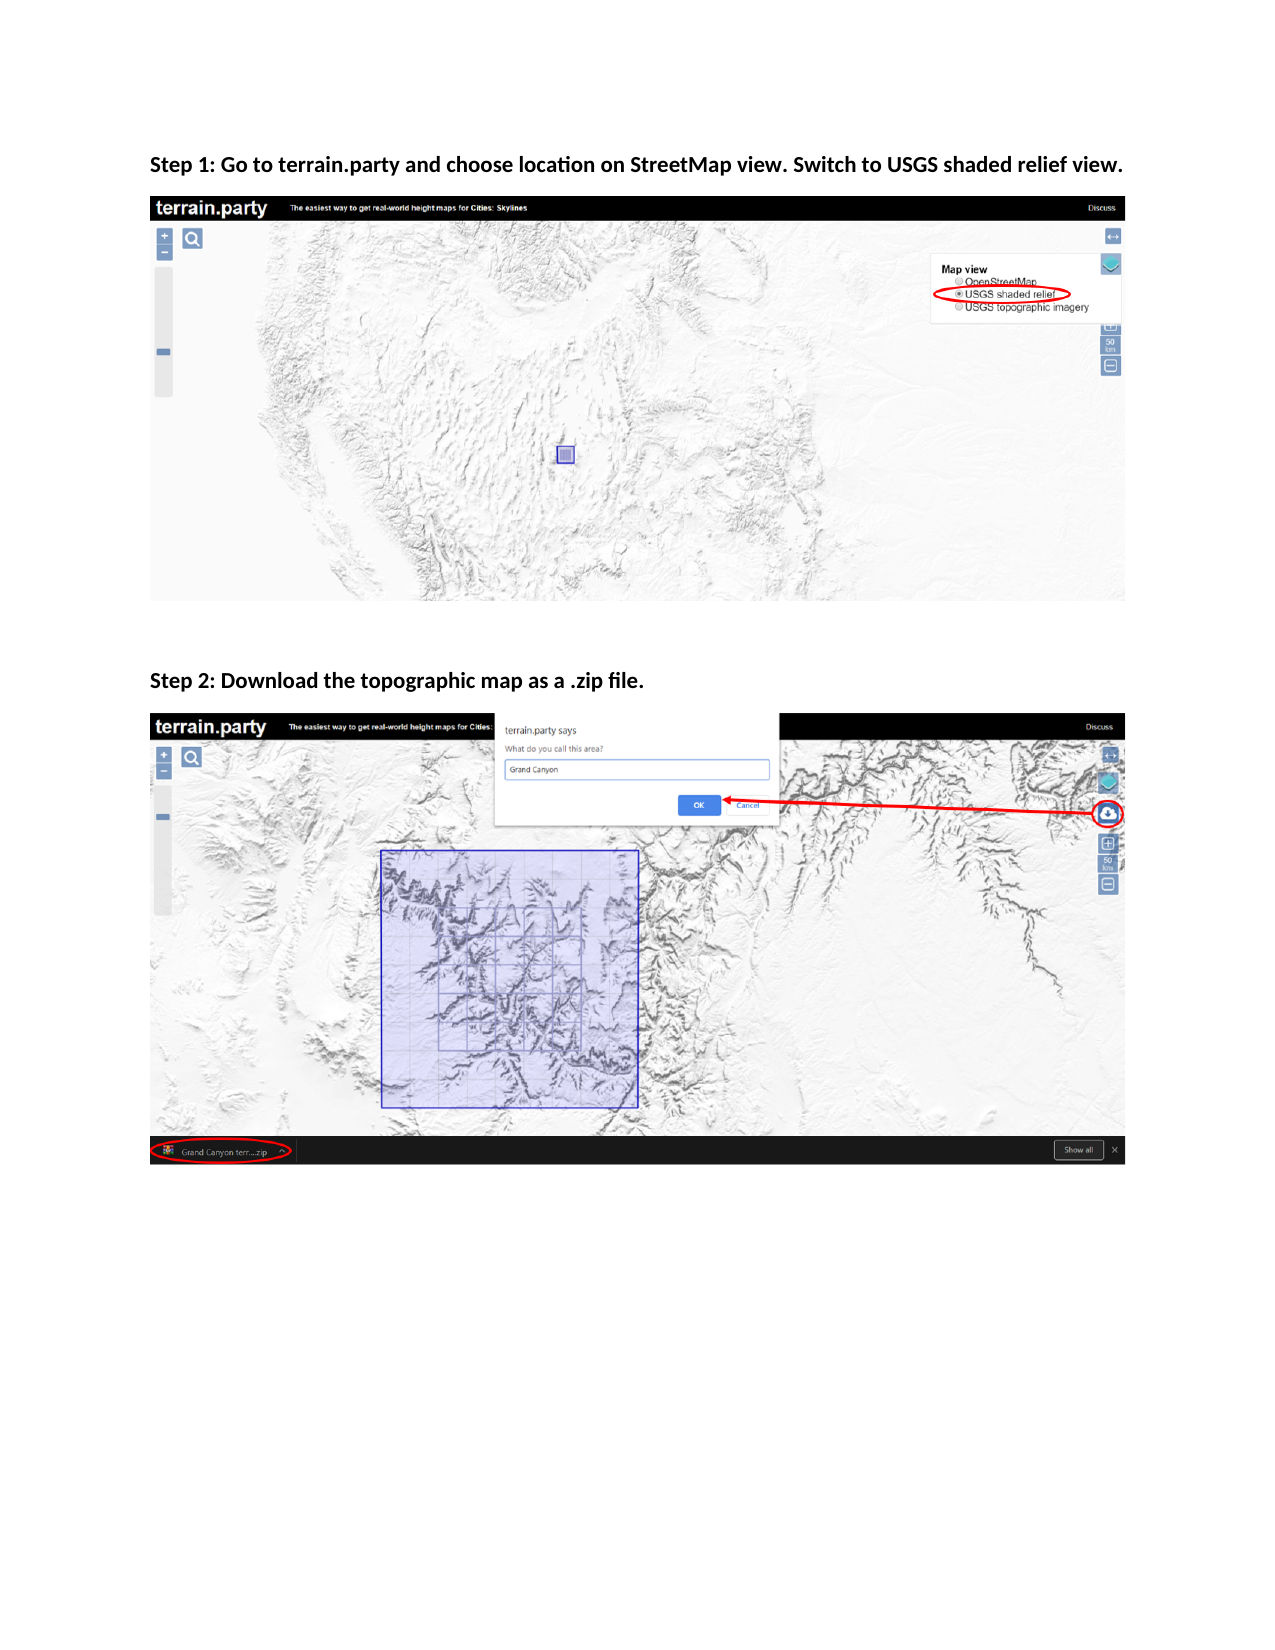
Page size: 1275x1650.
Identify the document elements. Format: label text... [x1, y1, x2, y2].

picture [150, 713, 1125, 1165]
text Step 1: Go to terrain.party and choose location on StreetMap view. Switch to USGS shaded relief view. [150, 150, 1125, 178]
text Step 2: Download the topographic map as a .zip file. [150, 666, 1125, 694]
picture [150, 196, 1125, 601]
